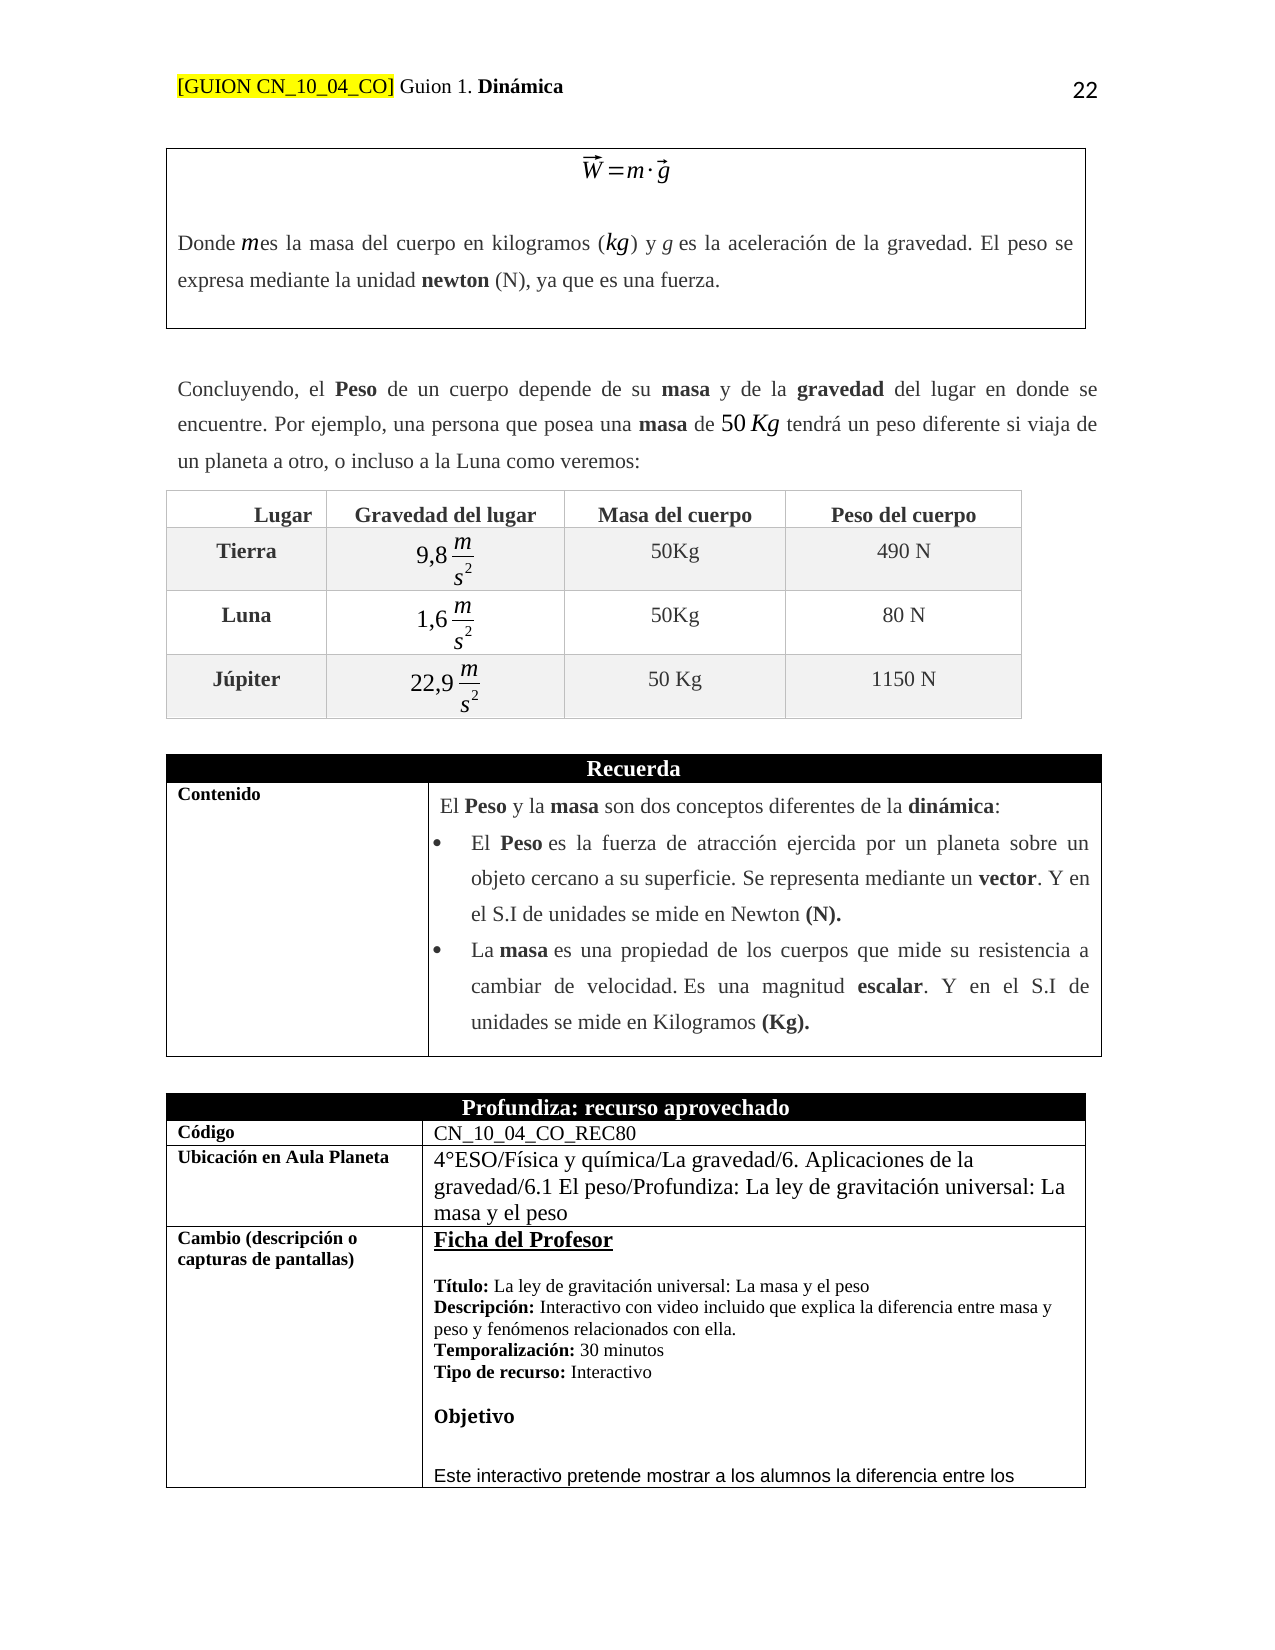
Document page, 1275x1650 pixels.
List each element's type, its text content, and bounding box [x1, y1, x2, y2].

table_header Profundiza: recurso aprovechado [167, 1094, 1085, 1120]
table_cell 80 N [786, 591, 1021, 654]
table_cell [167, 149, 1085, 328]
table_cell 50 Kg [565, 655, 785, 717]
table_cell Contenido [167, 783, 428, 1056]
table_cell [423, 1227, 1085, 1487]
table_cell Júpiter [167, 655, 326, 717]
table_cell [327, 528, 564, 590]
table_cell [167, 1227, 422, 1487]
table_cell 1150 N [786, 655, 1021, 717]
table_header Masa del cuerpo [565, 491, 785, 527]
table_cell Código [167, 1121, 422, 1145]
table_cell Tierra [167, 528, 326, 590]
table_cell 4°ESO/Física y química/La gravedad/6. Aplicaciones de la gravedad/6.1 El peso/Profundiza: La ley de gravitación universal: La masa y el peso [423, 1146, 1085, 1226]
table_cell El Peso y la masa son dos conceptos diferentes de la dinámica: El Peso es la fuerza de atracción ejercida por un planeta sobre un objeto cercano a su superficie. Se representa mediante un vector. Y en el S.I de unidades se mide en Newton (N). La masa es una propiedad de los cuerpos que mide su resistencia a cambiar de velocidad. Es una magnitud escalar. Y en el S.I de unidades se mide en Kilogramos (Kg). [429, 783, 1101, 1056]
table_cell [327, 591, 564, 654]
table_header Peso del cuerpo [786, 491, 1021, 527]
text Concluyendo, el Peso de un cuerpo depende de su masa y de la gravedad del lugar en donde se encuentre. Por ejemplo, una persona que posea una masa de tendrá un peso diferente si viaja de un planeta a otro, o incluso a la Luna como veremos: [177, 365, 1098, 473]
table_header Gravedad del lugar [327, 491, 564, 527]
table_cell 490 N [786, 528, 1021, 590]
table_cell [327, 655, 564, 717]
table_cell Luna [167, 591, 326, 654]
table_header Recuerda [167, 755, 1101, 782]
table_cell 50Kg [565, 528, 785, 590]
table_header Lugar [167, 491, 326, 527]
table_cell Ubicación en Aula Planeta [167, 1146, 422, 1226]
table_cell CN_10_04_CO_REC80 [423, 1121, 1085, 1145]
table_cell 50Kg [565, 591, 785, 654]
